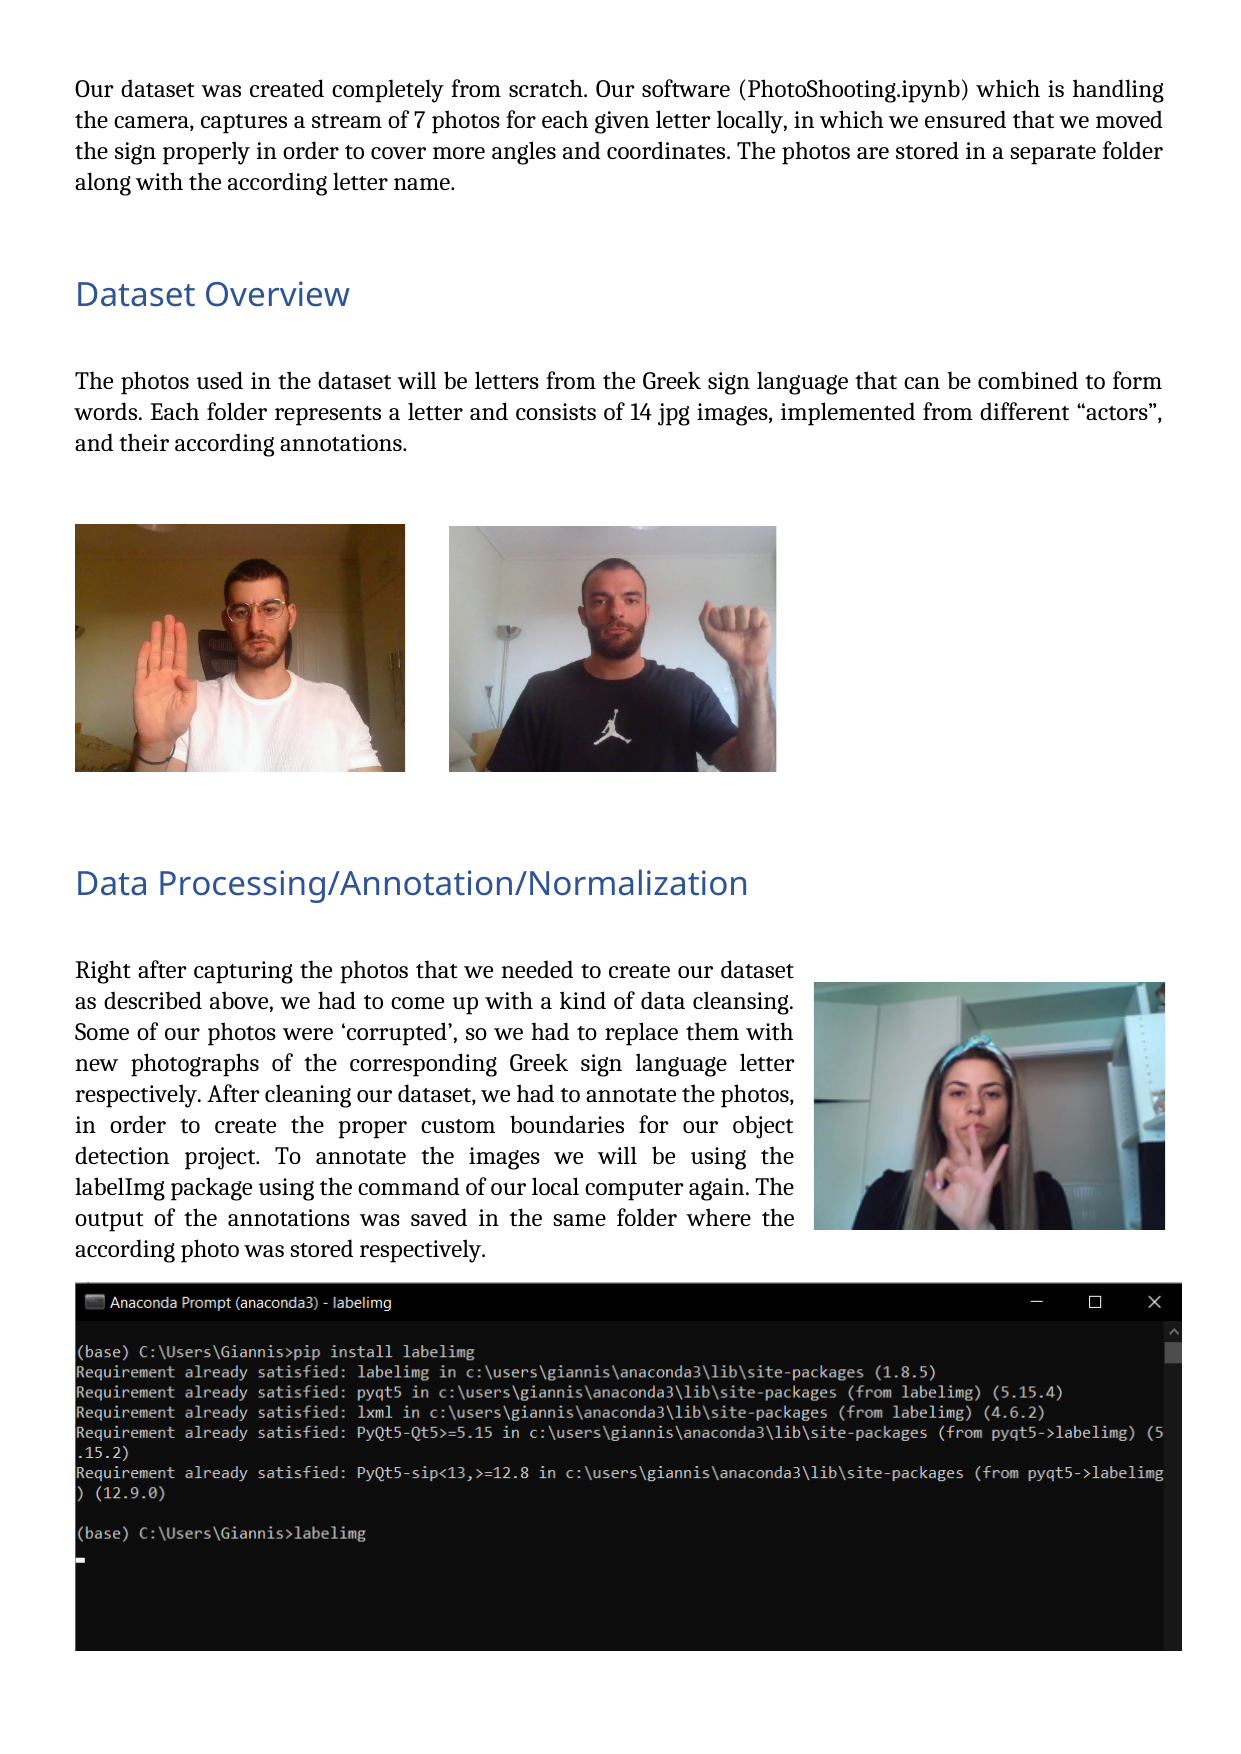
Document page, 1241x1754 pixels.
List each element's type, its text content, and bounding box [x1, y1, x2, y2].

subtitle Data Processing/Annotation/Normalization [75, 860, 1165, 905]
text The photos used in the dataset will be letters from the Greek sign language that can be combined to form words. Each folder represents a letter and consists of 14 jpg images, implemented from different “actors”, and their according annotations. [75, 367, 1165, 458]
text Our dataset was created completely from scratch. Our software (PhotoShooting.ipynb) which is handling the camera, captures a stream of 7 photos for each given letter locally, in which we ensured that we moved the sign properly in order to cover more angles and coordinates. The photos are stored in a separate folder along with the according letter name. [75, 75, 1165, 197]
picture [813, 982, 1166, 1230]
picture [449, 526, 777, 772]
picture [75, 1282, 1182, 1651]
picture [75, 524, 406, 772]
subtitle Dataset Overview [75, 271, 1165, 316]
